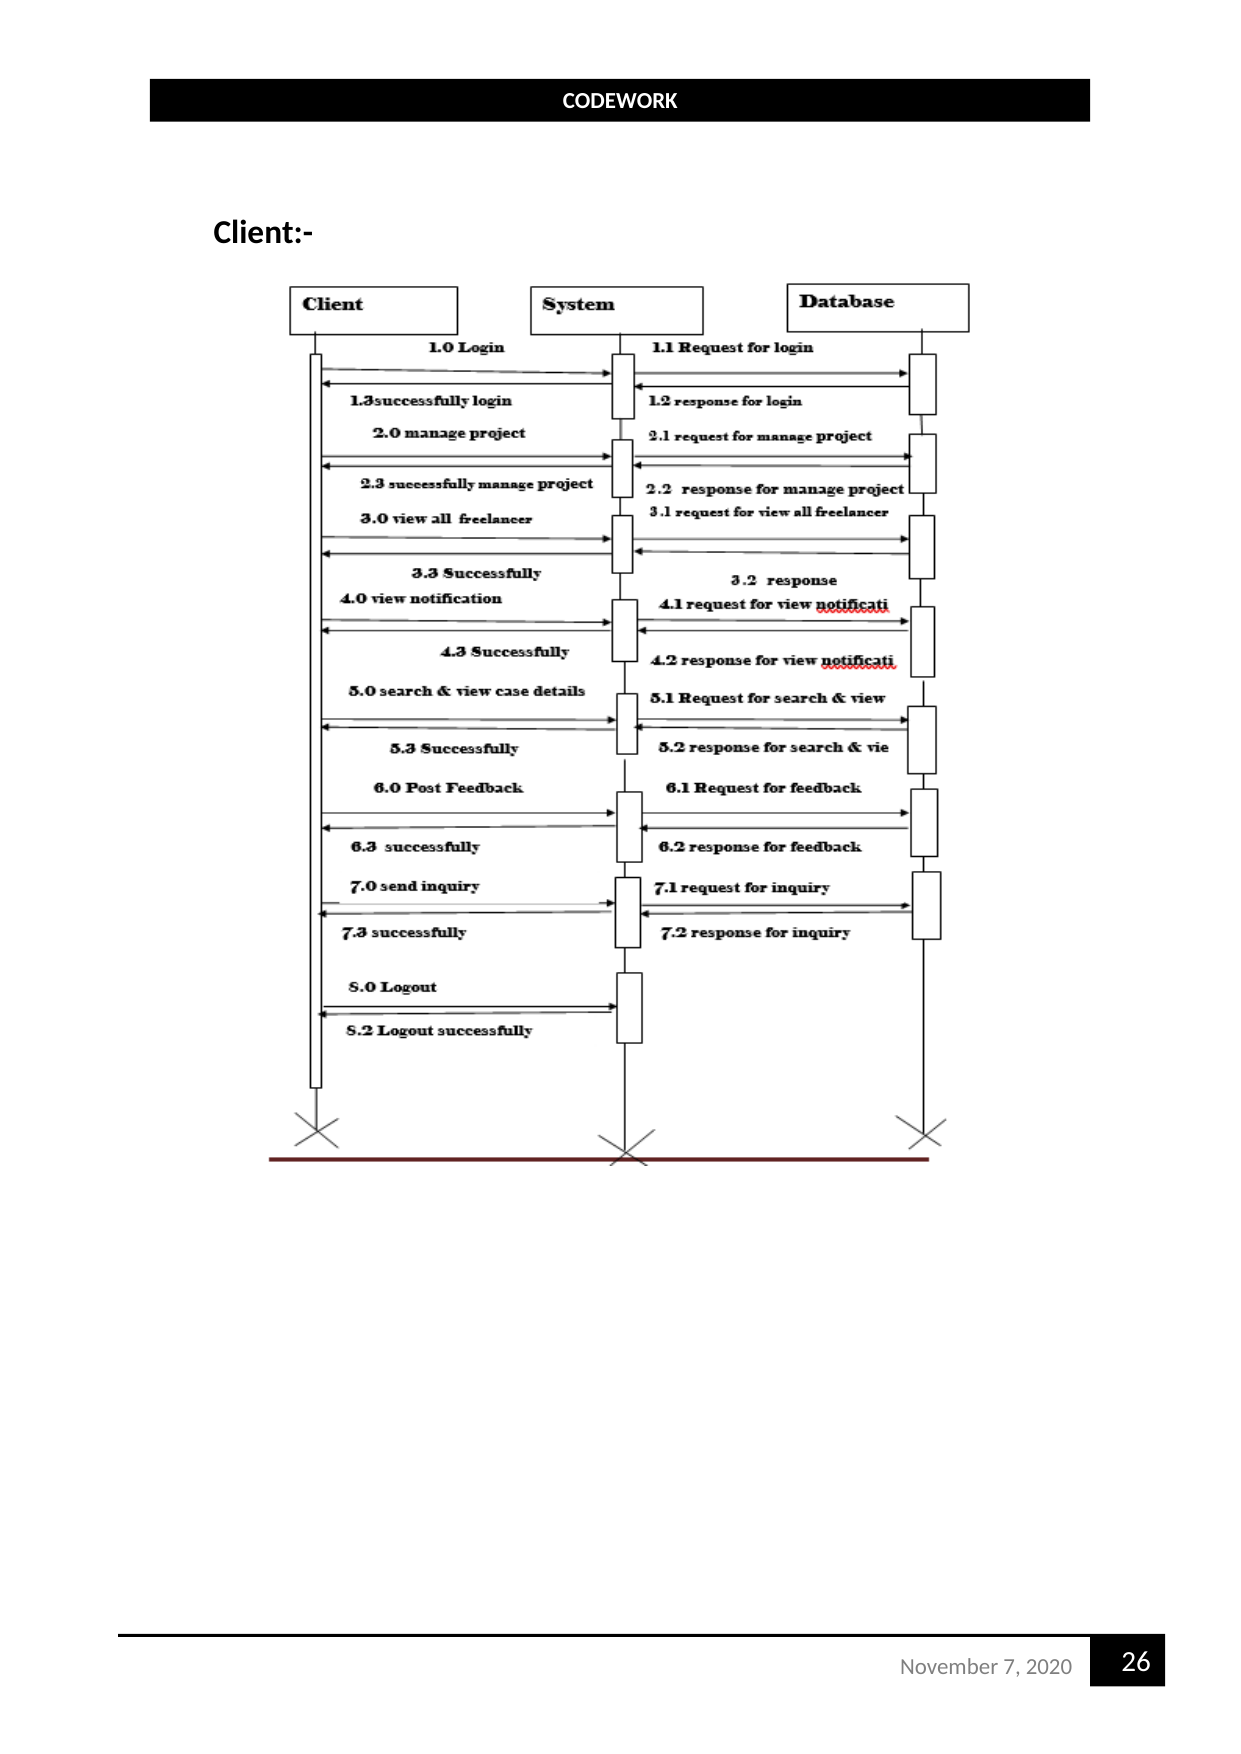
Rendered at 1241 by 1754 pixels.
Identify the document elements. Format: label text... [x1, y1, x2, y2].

picture [213, 271, 1020, 1166]
text Client:- [213, 211, 1090, 251]
